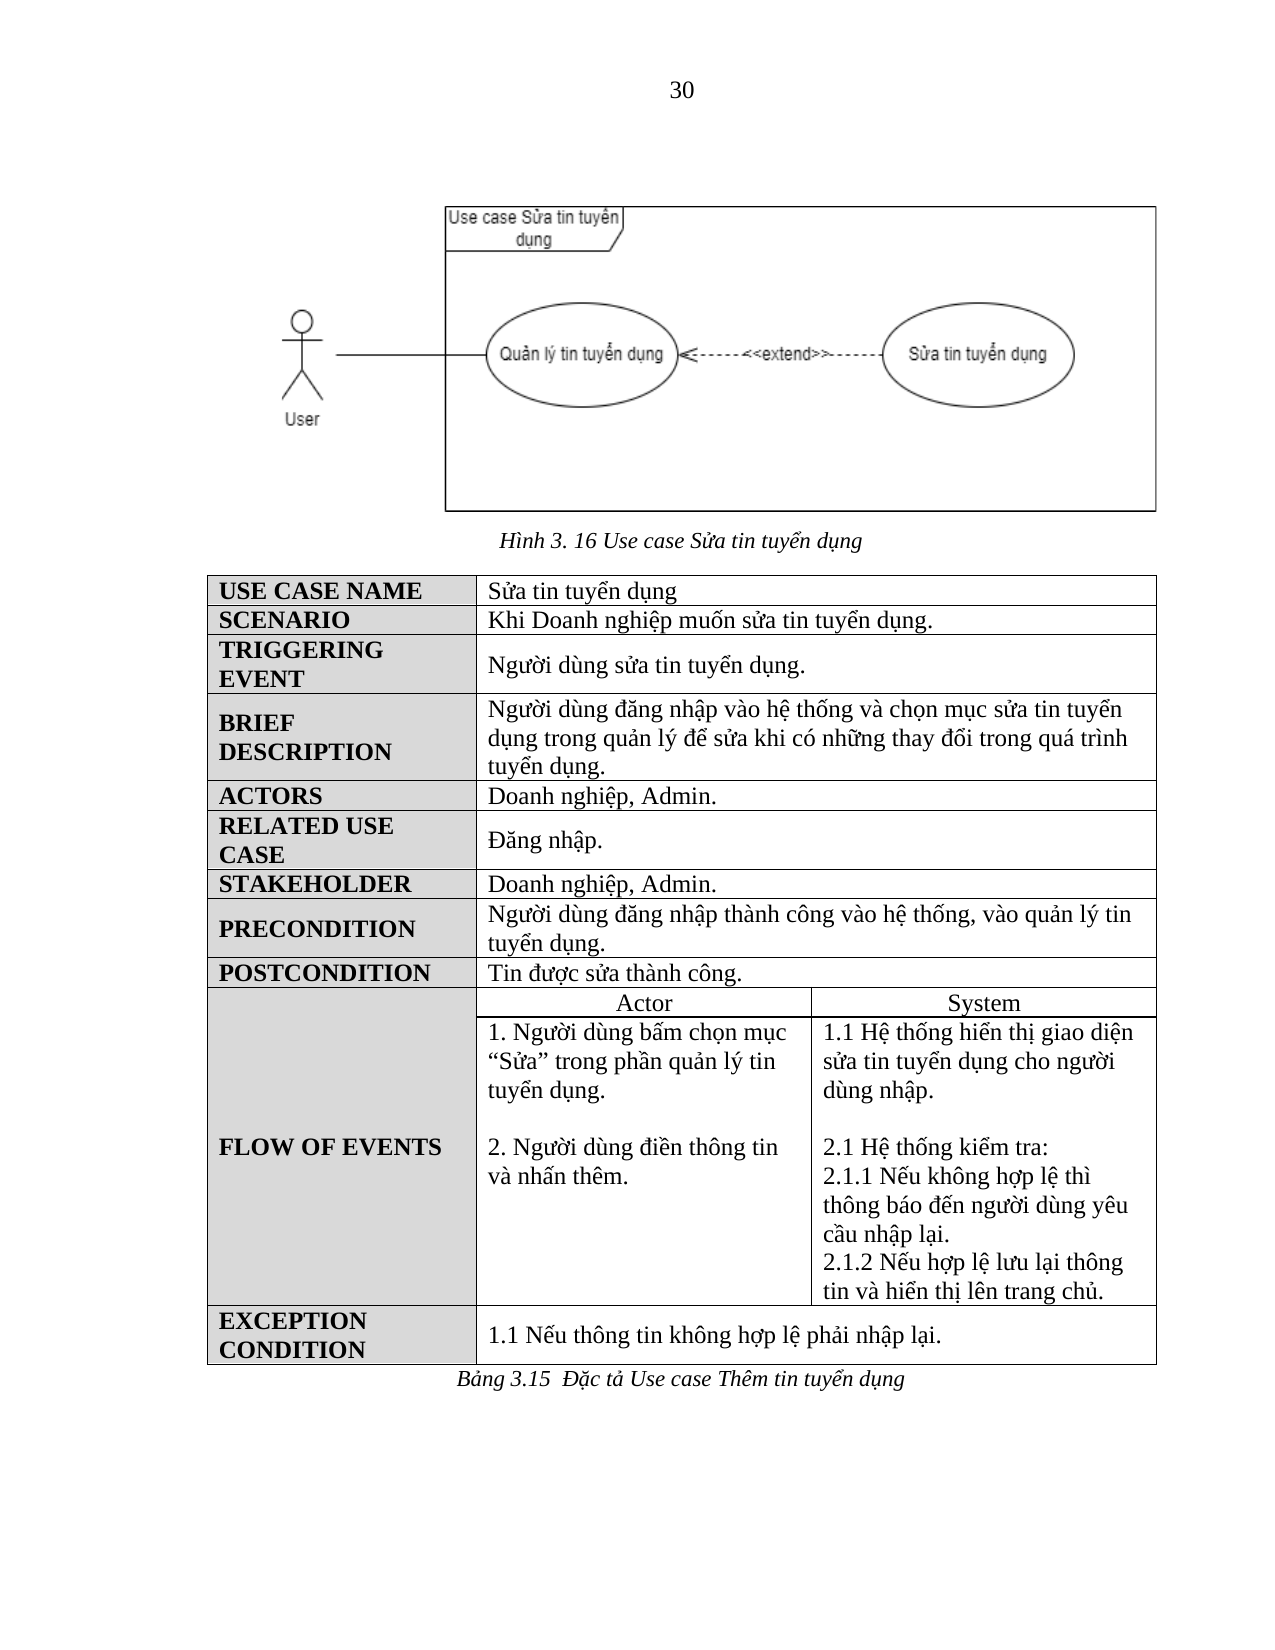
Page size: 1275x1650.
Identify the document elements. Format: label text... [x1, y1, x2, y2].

picture [281, 206, 1157, 512]
table_cell Đăng nhập. [477, 811, 1156, 868]
table_cell FLOW OF EVENTS [208, 988, 476, 1305]
table_cell 1.1 Hệ thống hiển thị giao diện sửa tin tuyển dụng cho người dùng nhập. 2.1 Hệ thống kiểm tra: 2.1.1 Nếu không hợp lệ thì thông báo đến người dùng yêu cầu nhập lại. 2.1.2 Nếu hợp lệ lưu lại thông tin và hiển thị lên trang chủ. [812, 1018, 1156, 1305]
table_cell Actor [477, 988, 811, 1016]
table_cell PRECONDITION [208, 899, 476, 957]
table_cell Người dùng đăng nhập vào hệ thống và chọn mục sửa tin tuyển dụng trong quản lý để sửa khi có những thay đổi trong quá trình tuyển dụng. [477, 694, 1156, 780]
table_cell STAKEHOLDER [208, 870, 476, 898]
table_cell BRIEF DESCRIPTION [208, 694, 476, 780]
table_cell 1. Người dùng bấm chọn mục “Sửa” trong phần quản lý tin tuyển dụng. 2. Người dùng điền thông tin và nhấn thêm. [477, 1018, 811, 1305]
table_cell Người dùng đăng nhập thành công vào hệ thống, vào quản lý tin tuyển dụng. [477, 899, 1156, 957]
table_cell Doanh nghiệp, Admin. [477, 870, 1156, 898]
text Hình 3. 16 Use case Sửa tin tuyển dụng [207, 528, 1157, 554]
table_cell 1.1 Nếu thông tin không hợp lệ phải nhập lại. [477, 1306, 1156, 1363]
table_cell Người dùng sửa tin tuyển dụng. [477, 635, 1156, 693]
table_cell System [812, 988, 1156, 1016]
table_cell EXCEPTION CONDITION [208, 1306, 476, 1363]
text Bảng 3.15 Đặc tả Use case Thêm tin tuyển dụng [207, 1365, 1157, 1391]
table_cell TRIGGERING EVENT [208, 635, 476, 693]
table_header Sửa tin tuyển dụng [477, 576, 1156, 604]
table_cell Tin được sửa thành công. [477, 958, 1156, 987]
table_cell SCENARIO [208, 606, 476, 634]
table_cell RELATED USE CASE [208, 811, 476, 868]
table_cell POSTCONDITION [208, 958, 476, 987]
table_header USE CASE NAME [208, 576, 476, 604]
table_cell ACTORS [208, 781, 476, 810]
table_cell Khi Doanh nghiệp muốn sửa tin tuyển dụng. [477, 606, 1156, 634]
table_cell Doanh nghiệp, Admin. [477, 781, 1156, 810]
